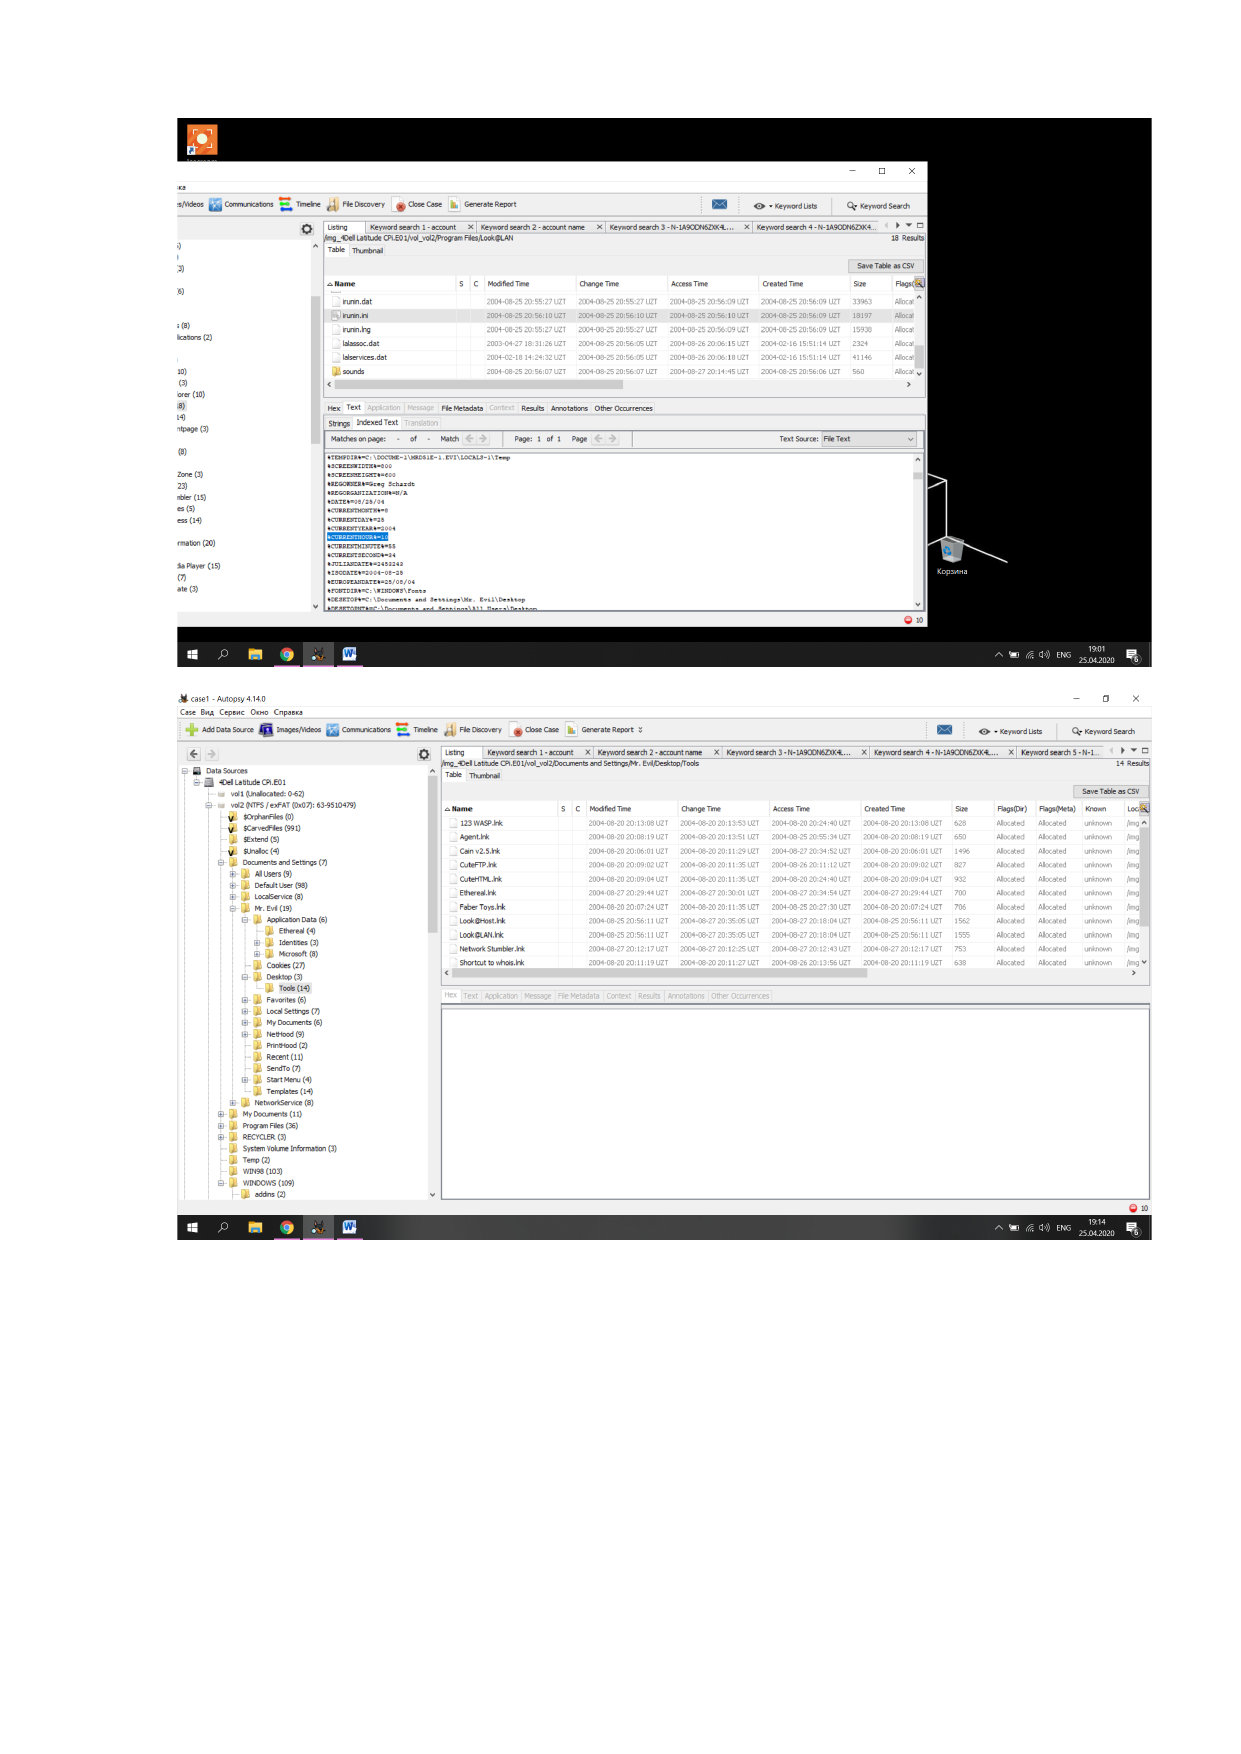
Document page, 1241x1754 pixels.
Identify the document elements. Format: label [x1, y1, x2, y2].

picture [177, 118, 1152, 667]
picture [177, 691, 1152, 1240]
